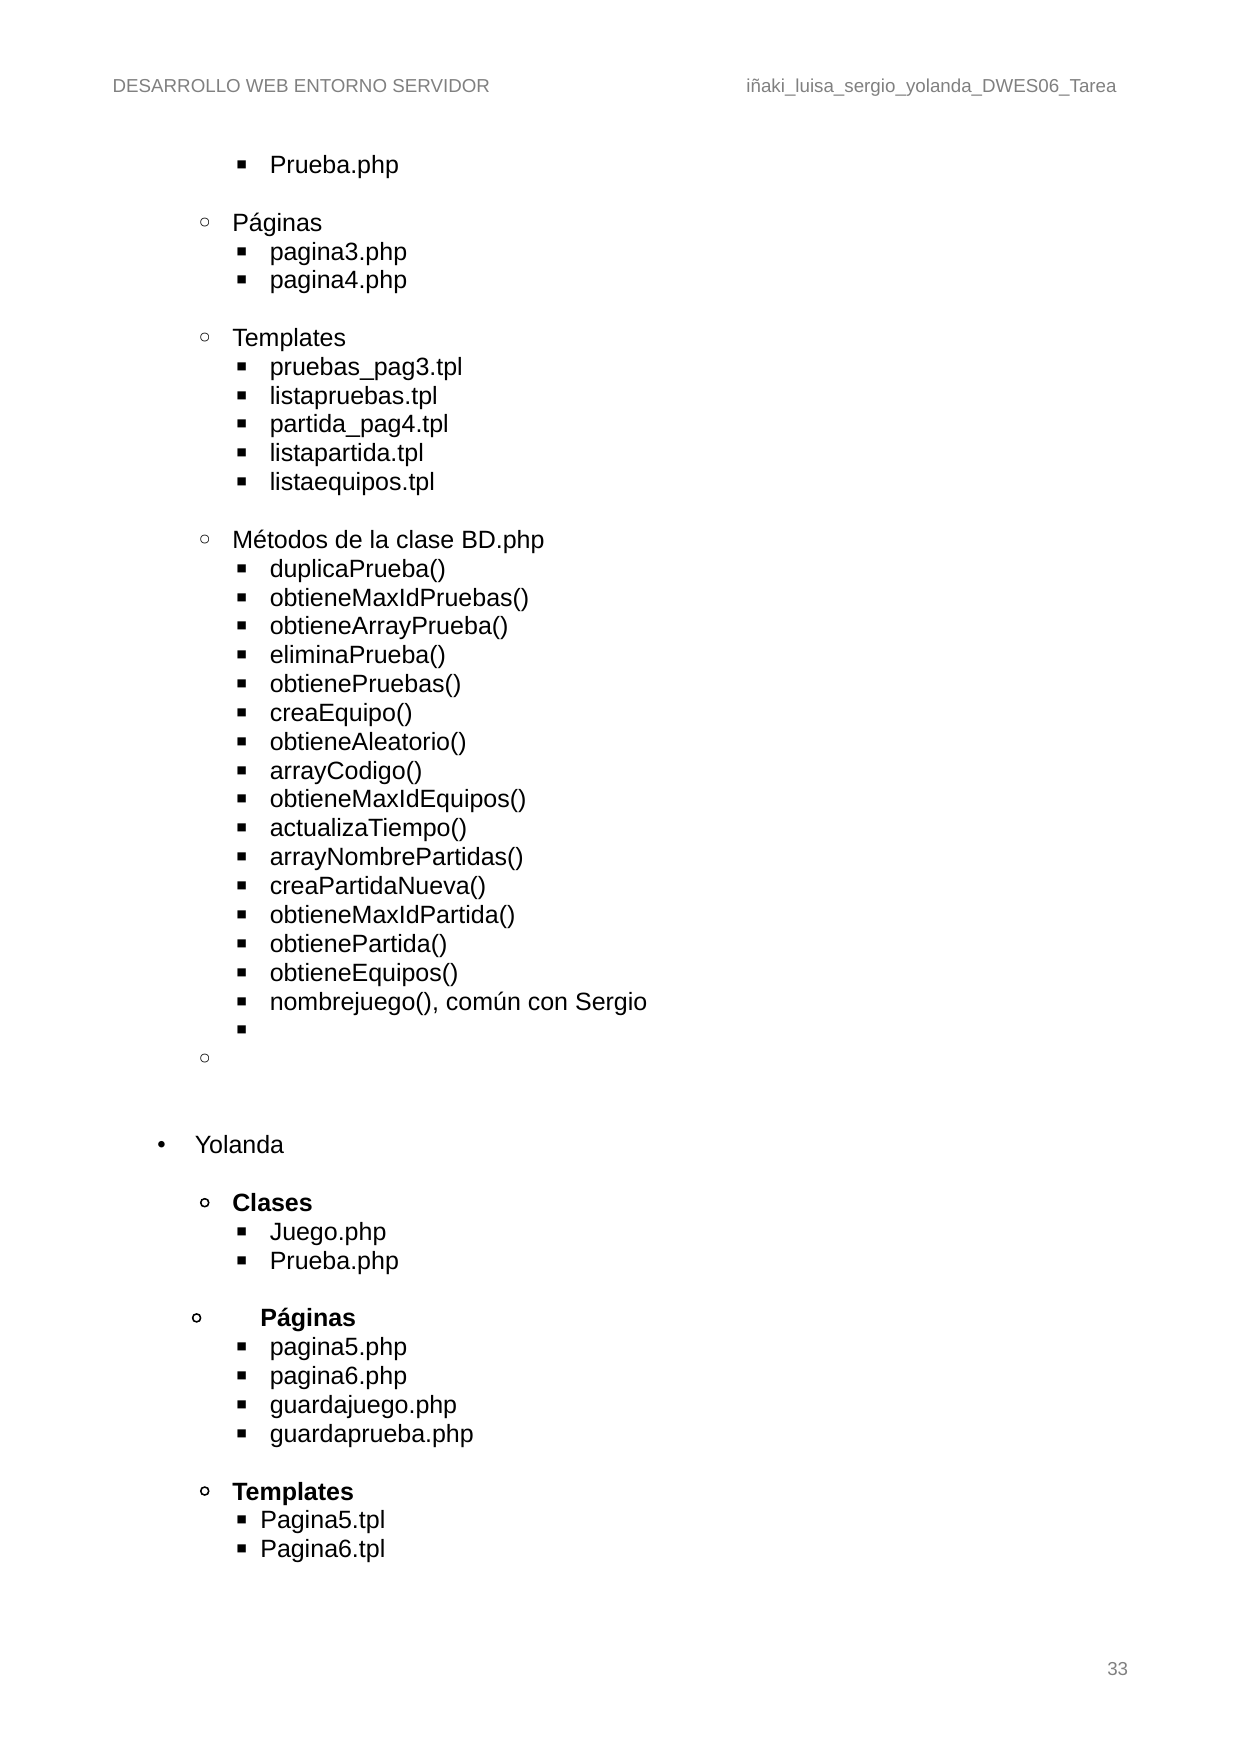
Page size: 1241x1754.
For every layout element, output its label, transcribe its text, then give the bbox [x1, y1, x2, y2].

list Clases [194, 1188, 1128, 1217]
list obtienePruebas() [232, 669, 1128, 698]
list creaEquipo() [232, 698, 1128, 727]
list pagina4.php [232, 265, 1128, 294]
list obtieneAleatorio() [232, 727, 1128, 756]
list Pagina5.tpl [232, 1505, 1128, 1534]
list duplicaPrueba() [232, 554, 1128, 582]
list Prueba.php [232, 150, 1128, 179]
list guardajuego.php [232, 1390, 1128, 1419]
list Yolanda [157, 1131, 1128, 1159]
list pagina5.php [232, 1332, 1128, 1361]
list arrayCodigo() [232, 756, 1128, 784]
list eliminaPrueba() [232, 640, 1128, 669]
list arrayNombrePartidas() [232, 842, 1128, 871]
list obtieneArrayPrueba() [232, 611, 1128, 640]
list Juego.php [232, 1217, 1128, 1246]
list listapartida.tpl [232, 438, 1128, 467]
list Prueba.php [232, 1246, 1128, 1275]
list guardaprueba.php [232, 1419, 1128, 1448]
list obtieneMaxIdPruebas() [232, 582, 1128, 611]
list listaequipos.tpl [232, 467, 1128, 496]
list Pagina6.tpl [232, 1534, 1128, 1563]
list Métodos de la clase BD.php [194, 525, 1128, 554]
list obtieneMaxIdEquipos() [232, 784, 1128, 813]
list Páginas [186, 1303, 1128, 1332]
list pruebas_pag3.tpl [232, 352, 1128, 381]
list nombrejuego(), común con Sergio [232, 986, 1128, 1015]
list Páginas [194, 208, 1128, 236]
list Templates [194, 1476, 1128, 1505]
list pagina3.php [232, 236, 1128, 265]
list partida_pag4.tpl [232, 409, 1128, 438]
list pagina6.php [232, 1361, 1128, 1390]
list creaPartidaNueva() [232, 871, 1128, 900]
list Templates [194, 323, 1128, 352]
list obtieneEquipos() [232, 958, 1128, 986]
list actualizaTiempo() [232, 813, 1128, 842]
list obtieneMaxIdPartida() [232, 900, 1128, 929]
list listapruebas.tpl [232, 381, 1128, 409]
list obtienePartida() [232, 929, 1128, 958]
